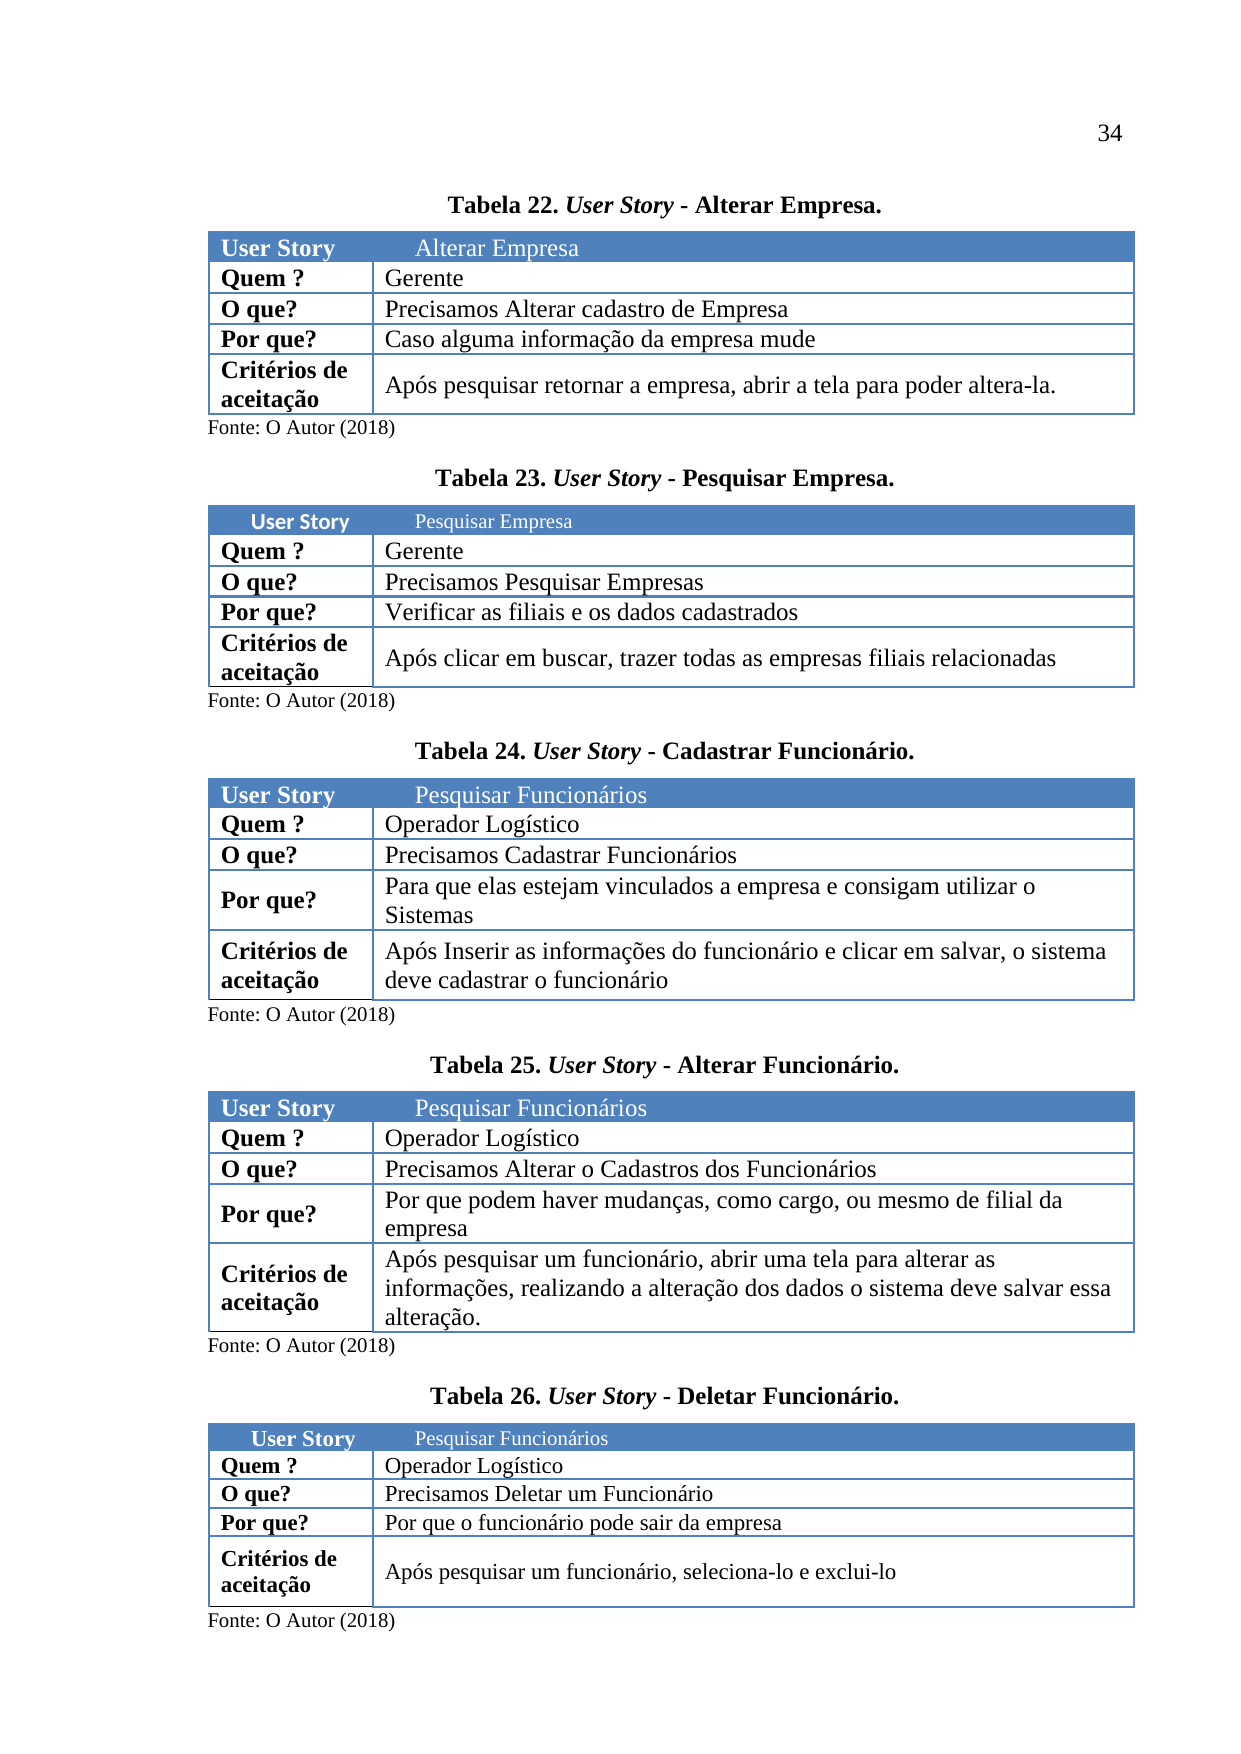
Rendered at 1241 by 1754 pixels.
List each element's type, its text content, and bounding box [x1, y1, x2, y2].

table_cell Critérios de aceitação [210, 1244, 372, 1331]
table_cell Precisamos Alterar o Cadastros dos Funcionários [374, 1154, 1133, 1183]
text Fonte: O Autor (2018) [207, 688, 1122, 712]
table_cell Precisamos Pesquisar Empresas [374, 567, 1133, 595]
table_cell Após pesquisar retornar a empresa, abrir a tela para poder altera-la. [374, 355, 1133, 413]
table_cell Por que? [210, 871, 372, 929]
table_cell Quem ? [210, 263, 372, 292]
table_cell Após Inserir as informações do funcionário e clicar em salvar, o sistema deve cadastrar o funcionário [374, 931, 1133, 999]
table_cell Critérios de aceitação [210, 355, 372, 413]
table_header User Story [210, 233, 372, 262]
table_header Pesquisar Funcionários [374, 780, 1133, 808]
table_cell Quem ? [210, 536, 372, 564]
table_header Pesquisar Empresa [374, 507, 1133, 535]
table_cell O que? [210, 294, 372, 322]
text Tabela 23. User Story - Pesquisar Empresa. [207, 463, 1122, 492]
table_cell Gerente [374, 536, 1133, 564]
table_cell Critérios de aceitação [210, 628, 372, 686]
table_cell Gerente [374, 263, 1133, 292]
table_cell Por que? [210, 1185, 372, 1242]
text Fonte: O Autor (2018) [207, 1608, 1122, 1632]
text Fonte: O Autor (2018) [207, 1001, 1122, 1026]
table_cell Por que? [210, 1509, 372, 1535]
table_cell Verificar as filiais e os dados cadastrados [374, 598, 1133, 626]
table_header User Story [210, 1425, 372, 1451]
table_cell Precisamos Alterar cadastro de Empresa [374, 294, 1133, 322]
text Tabela 22. User Story - Alterar Empresa. [207, 190, 1122, 218]
table_cell Para que elas estejam vinculados a empresa e consigam utilizar o Sistemas [374, 871, 1133, 929]
table_header Alterar Empresa [374, 233, 1133, 262]
table_header User Story [210, 507, 372, 535]
table_cell Operador Logístico [374, 1123, 1133, 1152]
table_cell Após pesquisar um funcionário, abrir uma tela para alterar as informações, realizando a alteração dos dados o sistema deve salvar essa alteração. [374, 1244, 1133, 1331]
table_cell Por que? [210, 325, 372, 353]
table_cell Precisamos Deletar um Funcionário [374, 1480, 1133, 1507]
table_cell Por que podem haver mudanças, como cargo, ou mesmo de filial da empresa [374, 1185, 1133, 1242]
text Tabela 26. User Story - Deletar Funcionário. [207, 1381, 1122, 1410]
table_cell Quem ? [210, 1452, 372, 1478]
table_cell Critérios de aceitação [210, 1537, 372, 1606]
table_cell O que? [210, 1480, 372, 1507]
table_cell Após clicar em buscar, trazer todas as empresas filiais relacionadas [374, 628, 1133, 686]
table_header User Story [210, 780, 372, 808]
table_cell O que? [210, 567, 372, 595]
text Tabela 24. User Story - Cadastrar Funcionário. [207, 736, 1122, 765]
text Tabela 25. User Story - Alterar Funcionário. [207, 1050, 1122, 1079]
table_cell Quem ? [210, 810, 372, 838]
table_header User Story [210, 1093, 372, 1122]
table_cell Critérios de aceitação [210, 931, 372, 999]
table_cell Quem ? [210, 1123, 372, 1152]
table_cell Caso alguma informação da empresa mude [374, 325, 1133, 353]
text Fonte: O Autor (2018) [207, 415, 1122, 439]
table_header Pesquisar Funcionários [374, 1093, 1133, 1122]
table_cell Operador Logístico [374, 810, 1133, 838]
table_cell Precisamos Cadastrar Funcionários [374, 840, 1133, 869]
table_cell O que? [210, 1154, 372, 1183]
table_cell O que? [210, 840, 372, 869]
table_cell Por que o funcionário pode sair da empresa [374, 1509, 1133, 1535]
table_cell Por que? [210, 598, 372, 626]
table_header Pesquisar Funcionários [374, 1425, 1133, 1451]
text Fonte: O Autor (2018) [207, 1333, 1122, 1357]
table_cell Operador Logístico [374, 1452, 1133, 1478]
table_cell Após pesquisar um funcionário, seleciona-lo e exclui-lo [374, 1537, 1133, 1606]
